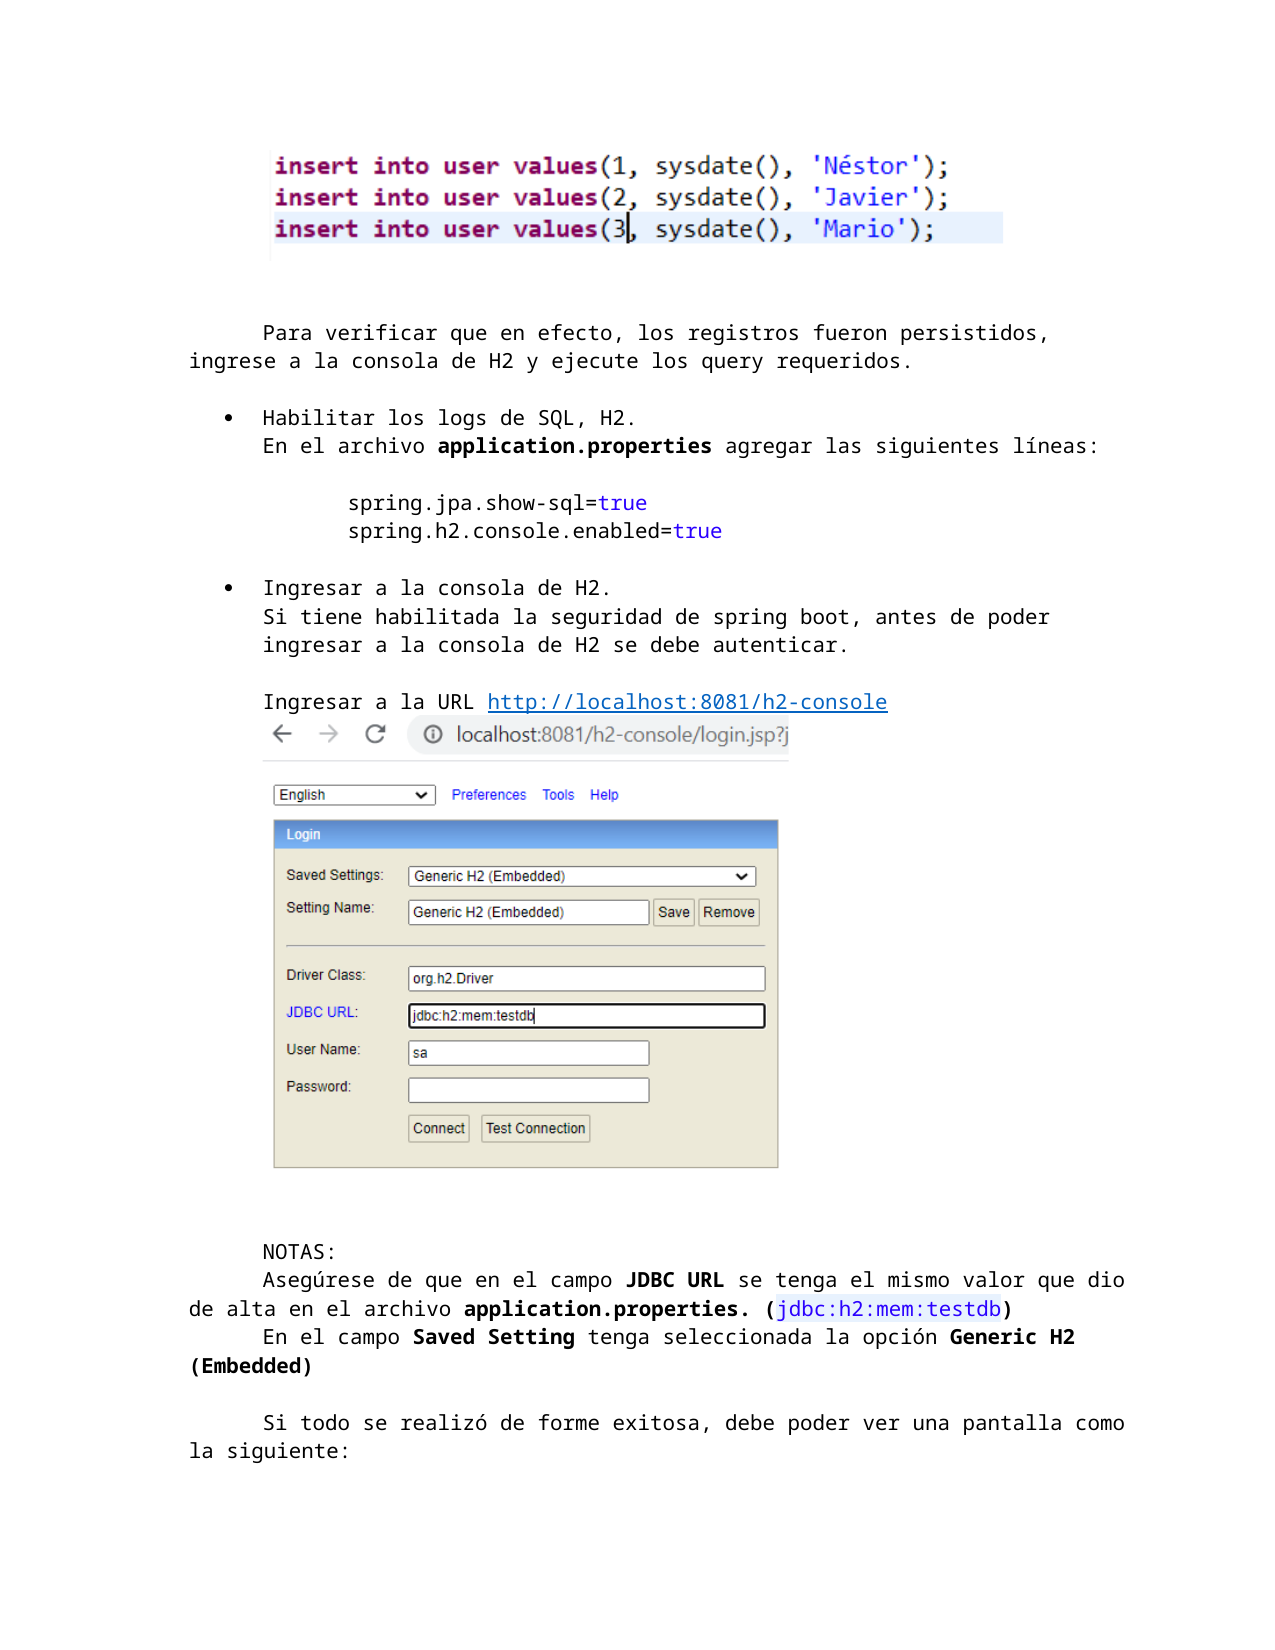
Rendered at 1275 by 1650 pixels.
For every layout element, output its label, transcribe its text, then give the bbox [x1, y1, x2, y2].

text Asegúrese de que en el campo JDBC URL se tenga el mismo valor que dio de alta en el archivo application.properties. (jdbc:h2:mem:testdb) [189, 1266, 1125, 1322]
list Habilitar los logs de SQL, H2. [225, 403, 1125, 432]
picture [262, 150, 1004, 261]
picture [262, 715, 789, 1181]
text En el campo Saved Setting tenga seleccionada la opción Generic H2 (Embedded) [189, 1322, 1125, 1379]
text Para verificar que en efecto, los registros fueron persistidos, ingrese a la consola de H2 y ejecute los query requeridos. [189, 318, 1125, 375]
text Si todo se realizó de forme exitosa, debe poder ver una pantalla como la siguiente: [189, 1408, 1125, 1465]
list En el archivo application.properties agregar las siguientes líneas: [262, 432, 1125, 460]
text spring.h2.console.enabled=true [150, 516, 1125, 545]
list Ingresar a la consola de H2. [225, 573, 1125, 602]
list Si tiene habilitada la seguridad de spring boot, antes de poder ingresar a la consola de H2 se debe autenticar. [262, 602, 1125, 659]
text spring.jpa.show-sql=true [150, 488, 1125, 516]
text NOTAS: [189, 1237, 1125, 1266]
list Ingresar a la URL http://localhost:8081/h2-console [262, 687, 1125, 716]
